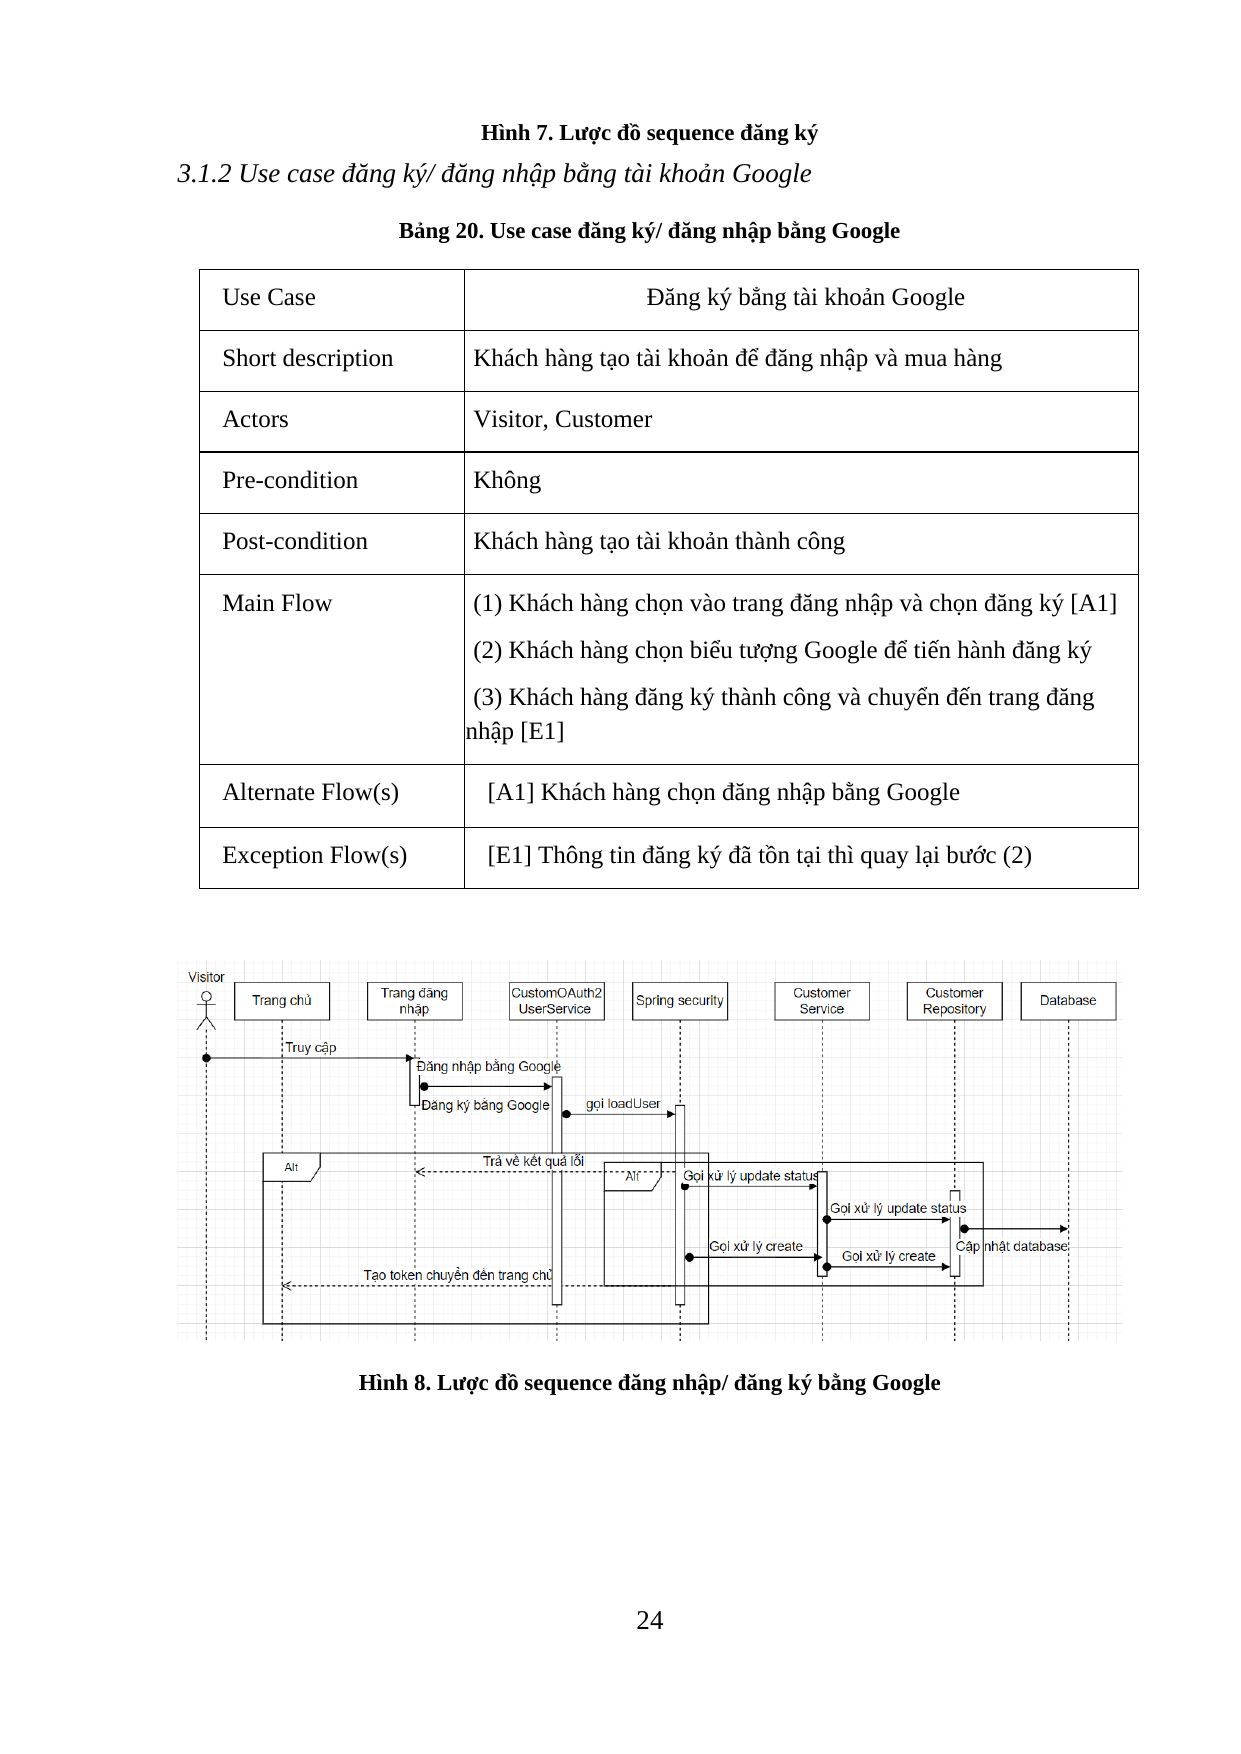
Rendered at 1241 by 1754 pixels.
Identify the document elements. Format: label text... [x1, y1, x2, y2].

table_cell Actors [200, 392, 464, 451]
table_cell Không [465, 453, 1138, 512]
table_cell Post-condition [200, 514, 464, 574]
subtitle Use case đăng ký/ đăng nhập bằng tài khoản Google [177, 157, 1122, 189]
table_header Đăng ký bẳng tài khoản Google [465, 270, 1138, 329]
table_cell Main Flow [200, 575, 464, 763]
table_cell [E1] Thông tin đăng ký đã tồn tại thì quay lại bước (2) [465, 828, 1138, 888]
table_cell Exception Flow(s) [200, 828, 464, 888]
picture [177, 960, 1123, 1341]
table_cell Alternate Flow(s) [200, 765, 464, 827]
table_cell [A1] Khách hàng chọn đăng nhập bằng Google [465, 765, 1138, 827]
table_cell Short description [200, 331, 464, 391]
table_cell Pre-condition [200, 453, 464, 512]
table_cell (1) Khách hàng chọn vào trang đăng nhập và chọn đăng ký [A1] (2) Khách hàng chọn biểu tượng Google để tiến hành đăng ký (3) Khách hàng đăng ký thành công và chuyển đến trang đăng nhập [E1] [465, 575, 1138, 763]
table_cell Khách hàng tạo tài khoản thành công [465, 514, 1138, 574]
table_header Use Case [200, 270, 464, 329]
table_cell Khách hàng tạo tài khoản để đăng nhập và mua hàng [465, 331, 1138, 391]
table_cell Visitor, Customer [465, 392, 1138, 451]
